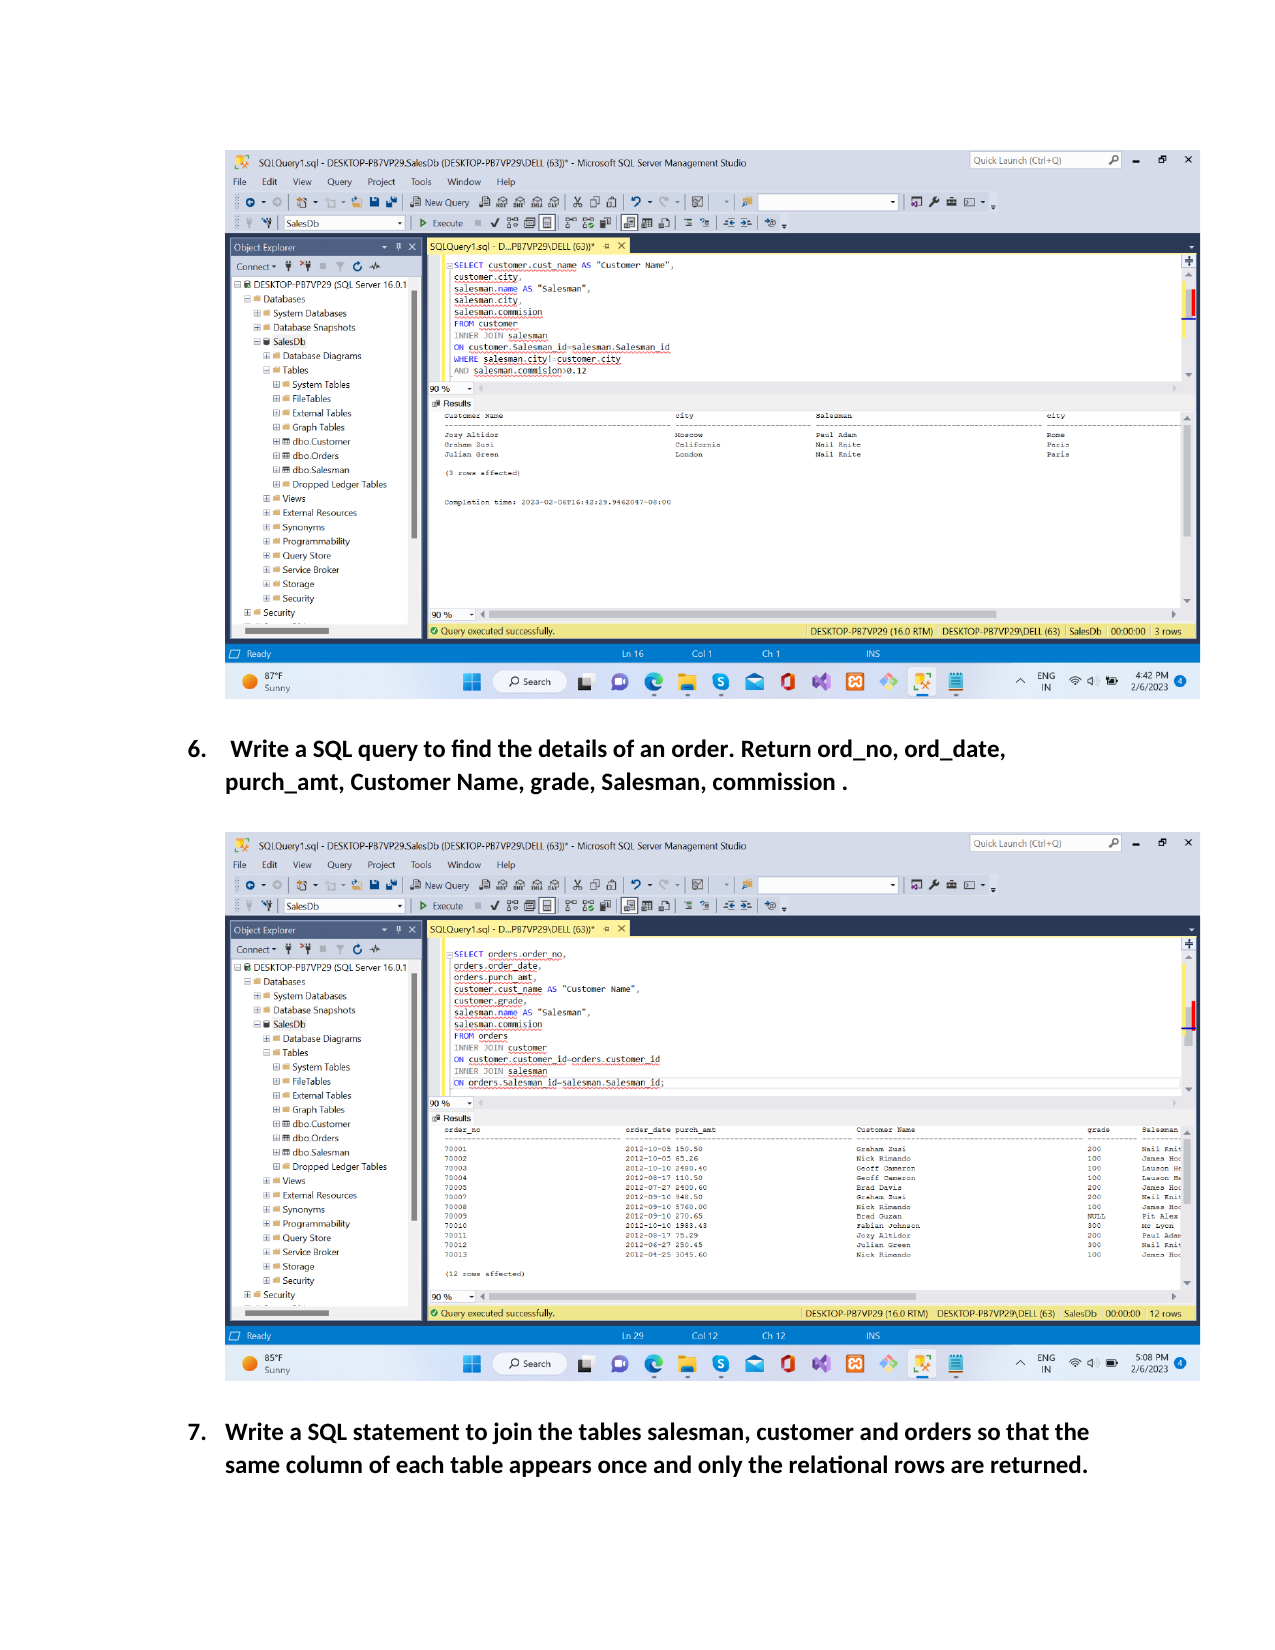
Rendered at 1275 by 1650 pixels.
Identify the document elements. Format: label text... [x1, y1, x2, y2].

picture [225, 150, 1200, 699]
picture [225, 832, 1200, 1381]
list Write a SQL query to find the details of an order. Return ord_no, ord_date, purch_amt, Customer Name, grade, Salesman, commission . [187, 734, 1125, 797]
list Write a SQL statement to join the tables salesman, customer and orders so that the same column of each table appears once and only the relational rows are returned. [187, 1416, 1125, 1479]
